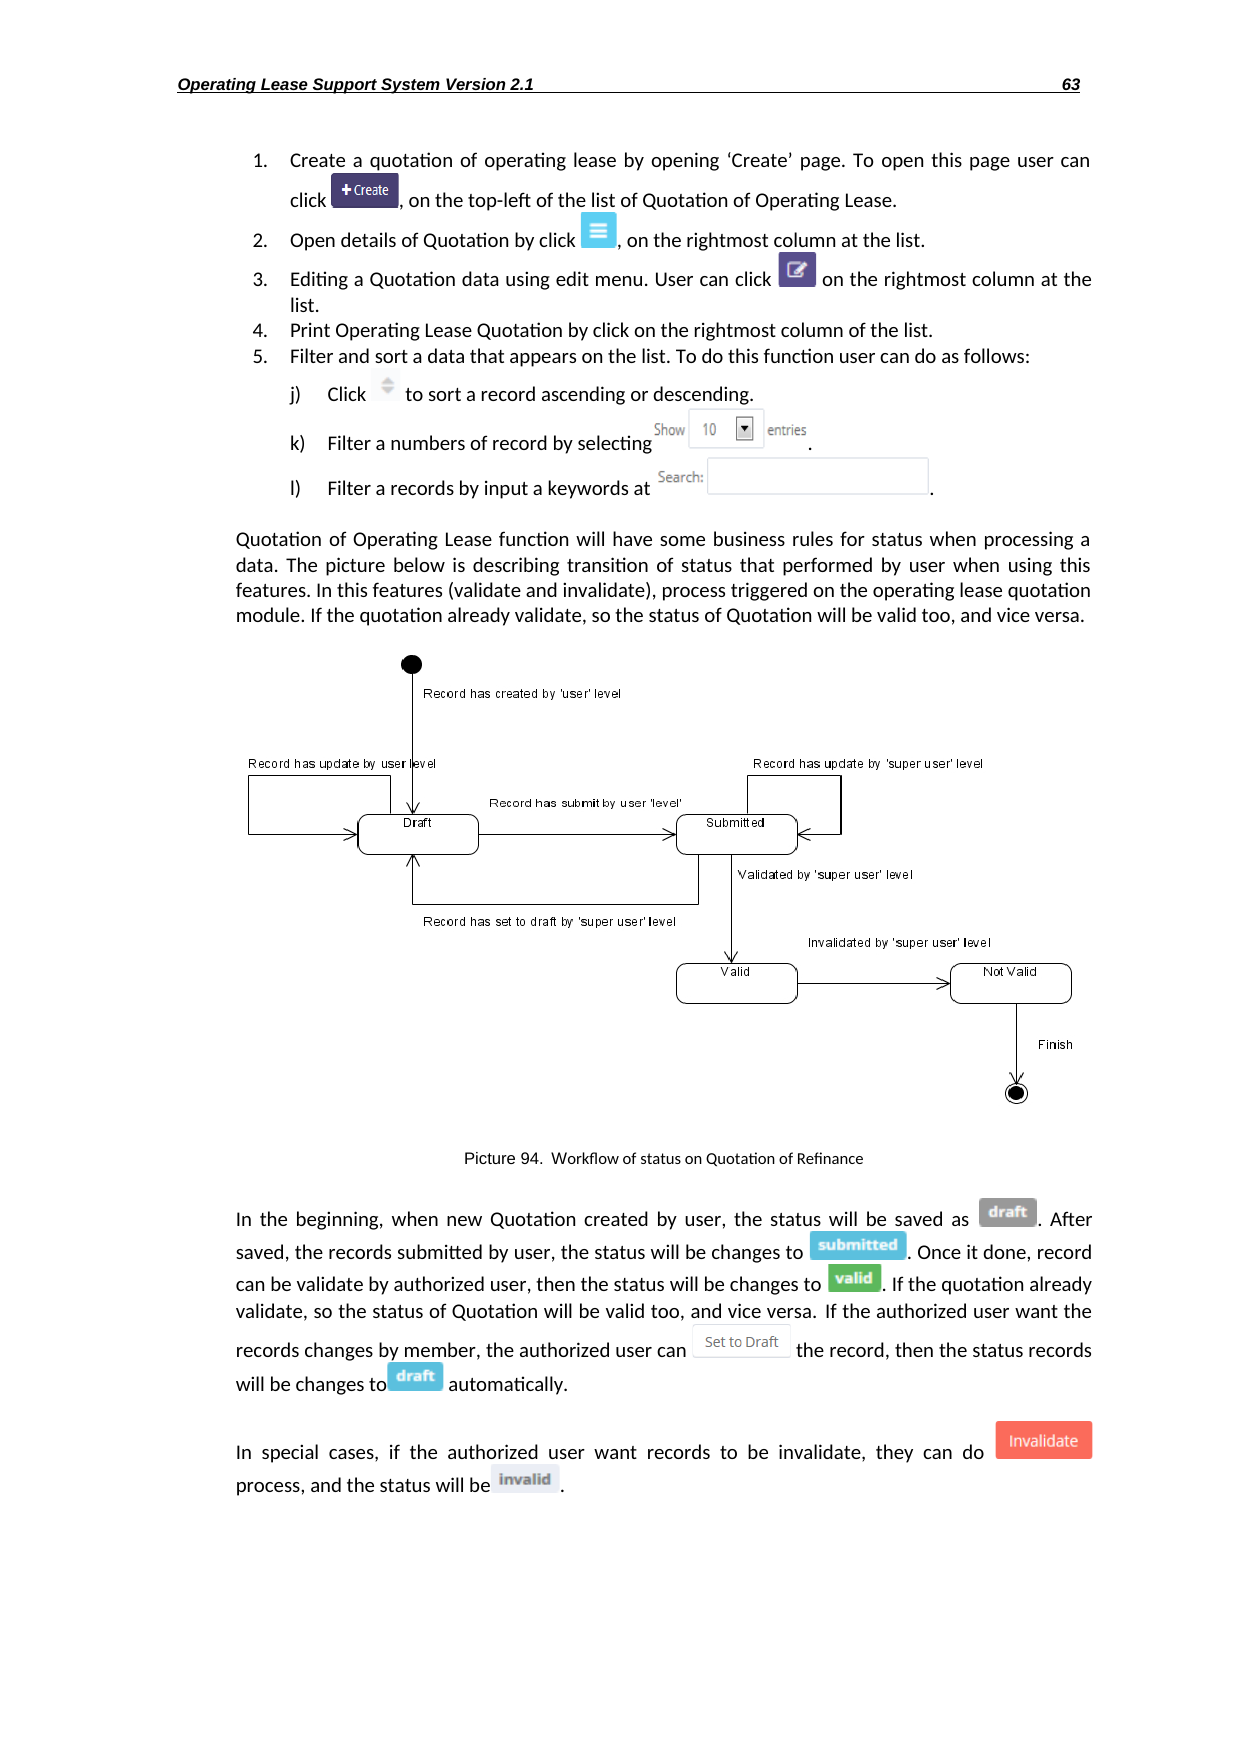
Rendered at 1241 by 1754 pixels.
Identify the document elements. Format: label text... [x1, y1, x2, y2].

list Print Operating Lease Quotation by click on the rightmost column of the list. [252, 317, 1092, 343]
picture [995, 1421, 1093, 1459]
picture [370, 368, 401, 401]
list Open details of Quotation by click , on the rightmost column at the list. [252, 213, 1092, 252]
picture [387, 1362, 444, 1391]
text In special cases, if the authorized user want records to be invalidate, they can do process, and the status will be. [236, 1422, 1092, 1498]
picture [580, 212, 617, 248]
text In the beginning, when new Quotation created by user, the status will be saved as . After saved, the records submitted by user, the status will be changes to . Once it done, record can be validate by authorized user, then the status will be changes to . If the quotation already validate, so the status of Quotation will be valid too, and vice versa. If the authorized user want the records changes by member, the authorized user can the record, then the status records will be changes to automatically. [236, 1198, 1092, 1396]
list Filter a numbers of record by selecting. [290, 406, 1092, 455]
picture [778, 252, 817, 287]
list Filter and sort a data that appears on the list. To do this function user can do as follows: [252, 343, 1092, 368]
picture [652, 406, 808, 450]
list Create a quotation of operating lease by opening ‘Create’ page. To open this page user can click , on the top-left of the list of Quotation of Operating Lease. [252, 148, 1092, 213]
list Workflow of status on Quotation of Refinance [235, 1149, 1092, 1169]
list Click to sort a record ascending or descending. [290, 368, 1092, 406]
text Quotation of Operating Lease function will have some business rules for status when processing a data. The picture below is describing transition of status that performed by user when using this features. In this features (validate and invalidate), process triggered on the operating lease quotation module. If the quotation already validate, so the status of Quotation will be valid too, and vice versa. [236, 526, 1092, 628]
picture [979, 1198, 1037, 1227]
picture [490, 1464, 560, 1493]
list Editing a Quotation data using edit menu. User can click on the rightmost column at the list. [252, 252, 1092, 317]
picture [331, 173, 399, 208]
picture [828, 1264, 882, 1292]
picture [809, 1231, 907, 1260]
picture [692, 1324, 791, 1358]
picture [235, 653, 1089, 1106]
picture [655, 455, 929, 496]
